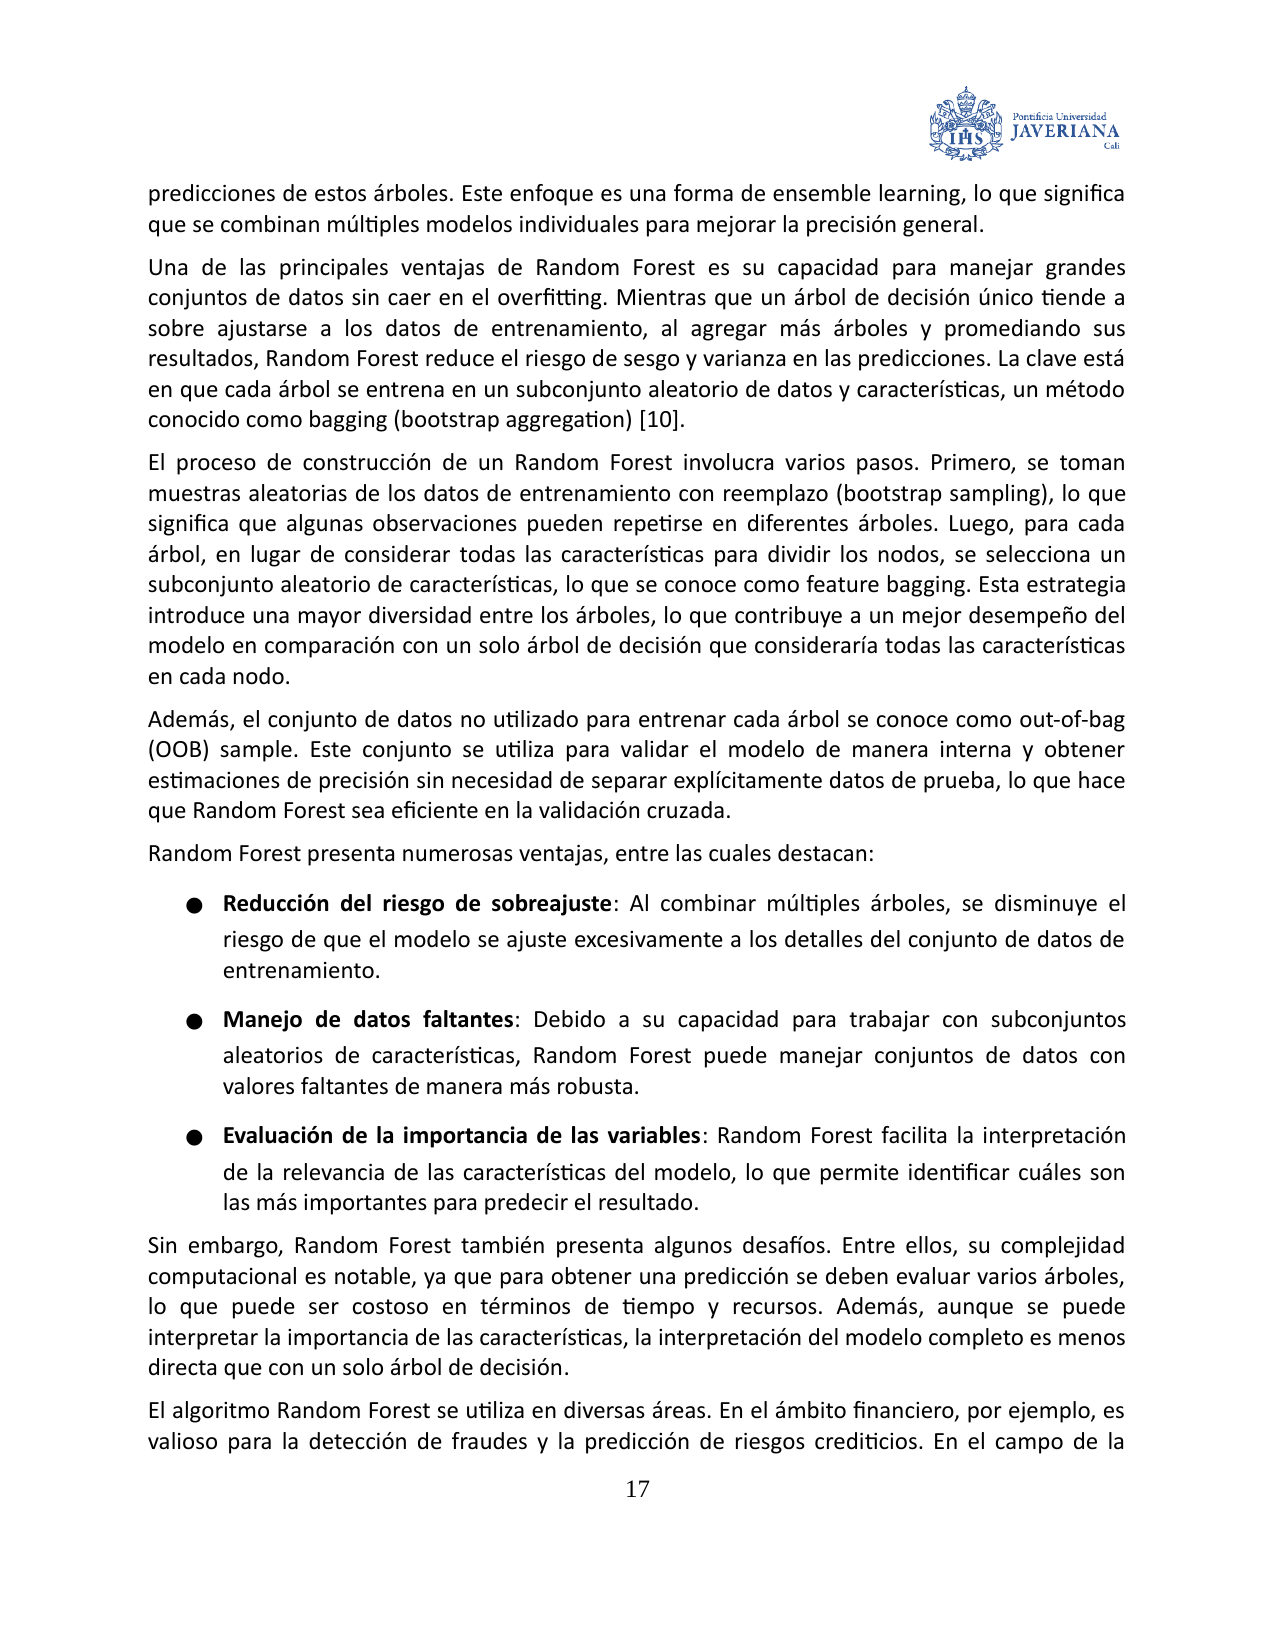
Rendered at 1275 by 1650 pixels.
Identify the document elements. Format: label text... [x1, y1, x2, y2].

text Random Forest presenta numerosas ventajas, entre las cuales destacan: [148, 838, 1127, 868]
list Evaluación de la importancia de las variables: Random Forest facilita la interpretación de la relevancia de las características del modelo, lo que permite identificar cuáles son las más importantes para predecir el resultado. [185, 1113, 1127, 1217]
text El proceso de construcción de un Random Forest involucra varios pasos. Primero, se toman muestras aleatorias de los datos de entrenamiento con reemplazo (bootstrap sampling), lo que significa que algunas observaciones pueden repetirse en diferentes árboles. Luego, para cada árbol, en lugar de considerar todas las características para dividir los nodos, se selecciona un subconjunto aleatorio de características, lo que se conoce como feature bagging. Esta estrategia introduce una mayor diversidad entre los árboles, lo que contribuye a un mejor desempeño del modelo en comparación con un solo árbol de decisión que consideraría todas las características en cada nodo. [148, 446, 1127, 691]
picture [920, 75, 1128, 172]
list Manejo de datos faltantes: Debido a su capacidad para trabajar con subconjuntos aleatorios de características, Random Forest puede manejar conjuntos de datos con valores faltantes de manera más robusta. [185, 997, 1127, 1101]
text Además, el conjunto de datos no utilizado para entrenar cada árbol se conoce como out-of-bag (OOB) sample. Este conjunto se utiliza para validar el modelo de manera interna y obtener estimaciones de precisión sin necesidad de separar explícitamente datos de prueba, lo que hace que Random Forest sea eficiente en la validación cruzada. [148, 703, 1127, 825]
list Reducción del riesgo de sobreajuste: Al combinar múltiples árboles, se disminuye el riesgo de que el modelo se ajuste excesivamente a los detalles del conjunto de datos de entrenamiento. [185, 881, 1127, 984]
text Una de las principales ventajas de Random Forest es su capacidad para manejar grandes conjuntos de datos sin caer en el overfitting. Mientras que un árbol de decisión único tiende a sobre ajustarse a los datos de entrenamiento, al agregar más árboles y promediando sus resultados, Random Forest reduce el riesgo de sesgo y varianza en las predicciones. La clave está en que cada árbol se entrena en un subconjunto aleatorio de datos y características, un método conocido como bagging (bootstrap aggregation)​ [10]. [148, 251, 1127, 434]
text Sin embargo, Random Forest también presenta algunos desafíos. Entre ellos, su complejidad computacional es notable, ya que para obtener una predicción se deben evaluar varios árboles, lo que puede ser costoso en términos de tiempo y recursos. Además, aunque se puede interpretar la importancia de las características, la interpretación del modelo completo es menos directa que con un solo árbol de decisión​. [148, 1229, 1127, 1382]
